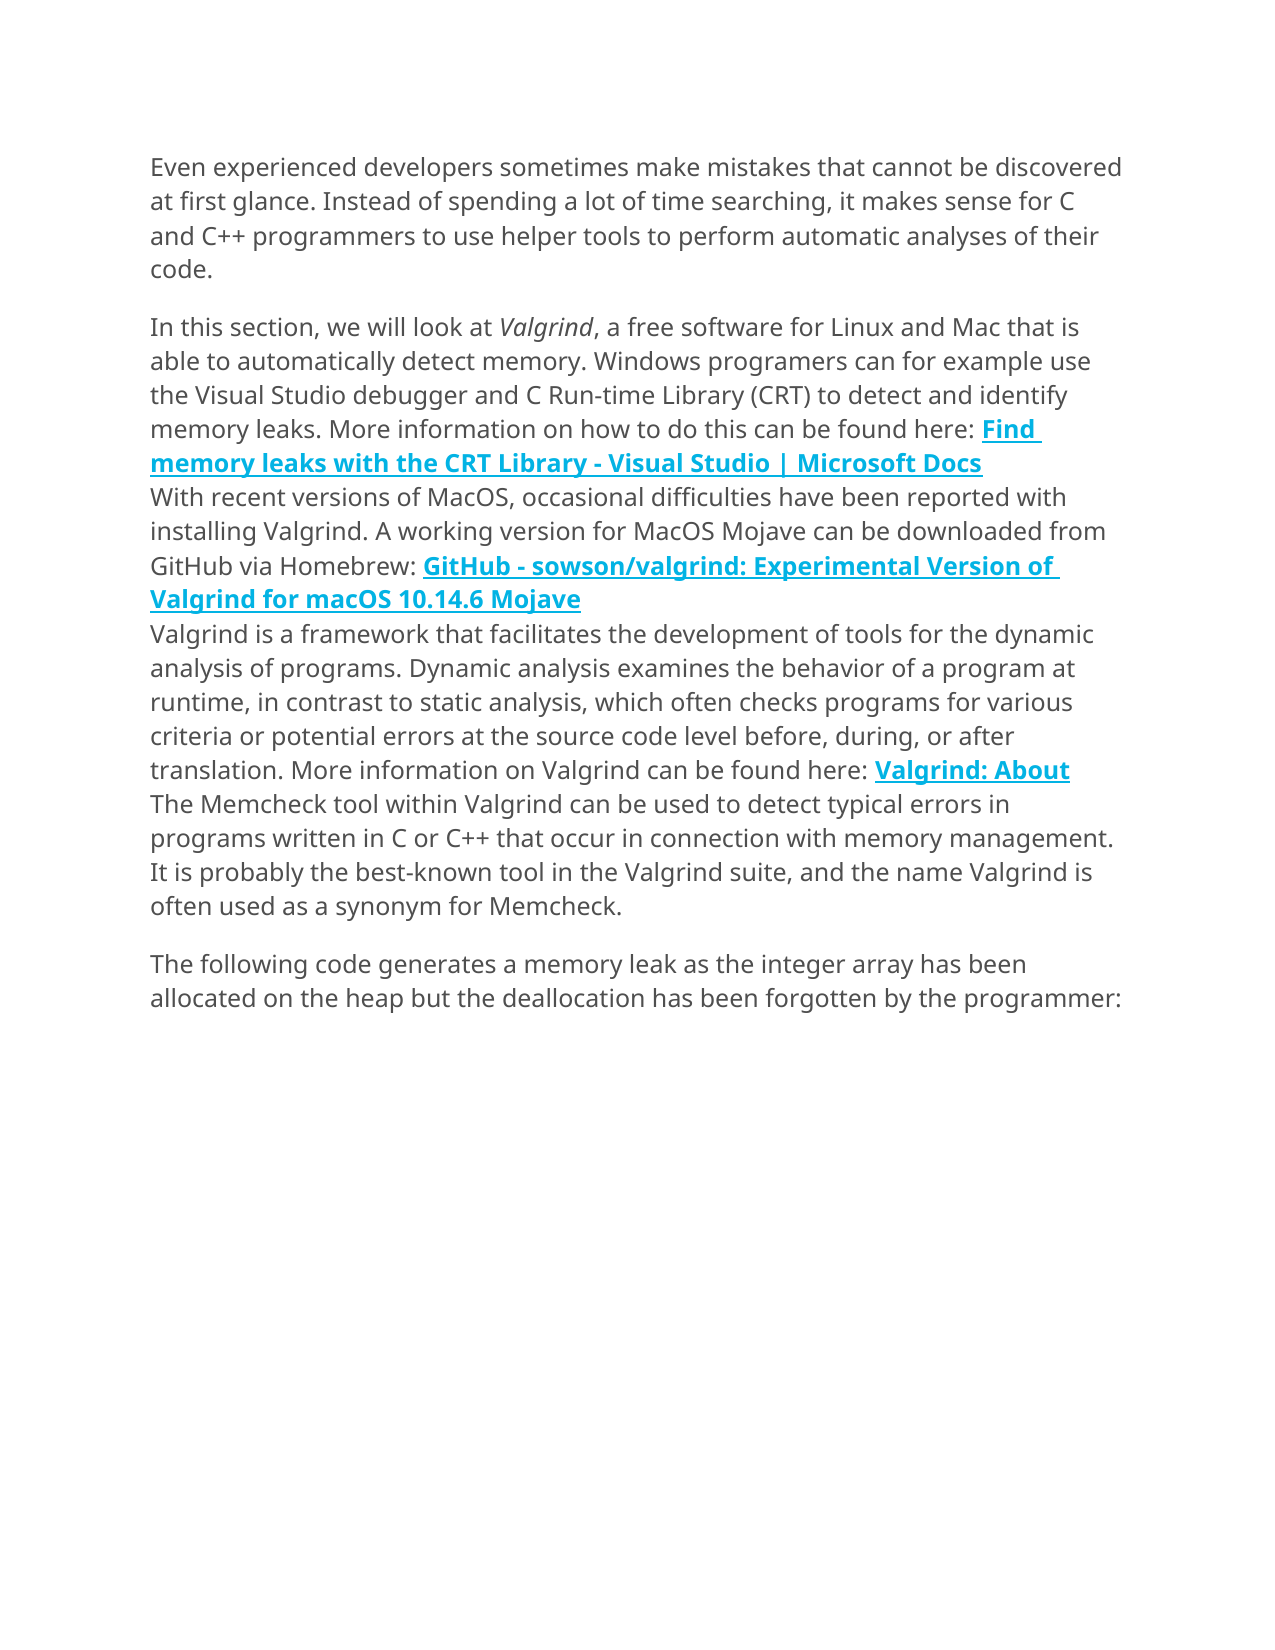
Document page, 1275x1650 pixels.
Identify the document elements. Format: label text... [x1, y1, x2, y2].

text Valgrind is a framework that facilitates the development of tools for the dynamic analysis of programs. Dynamic analysis examines the behavior of a program at runtime, in contrast to static analysis, which often checks programs for various criteria or potential errors at the source code level before, during, or after translation. More information on Valgrind can be found here: Valgrind: About [150, 616, 1125, 787]
text Even experienced developers sometimes make mistakes that cannot be discovered at first glance. Instead of spending a lot of time searching, it makes sense for C and C++ programmers to use helper tools to perform automatic analyses of their code. [150, 150, 1125, 286]
text The following code generates a memory leak as the integer array has been allocated on the heap but the deallocation has been forgotten by the programmer: [150, 946, 1125, 1014]
text The Memcheck tool within Valgrind can be used to detect typical errors in programs written in C or C++ that occur in connection with memory management. It is probably the best-known tool in the Valgrind suite, and the name Valgrind is often used as a synonym for Memcheck. [150, 787, 1125, 923]
text In this section, we will look at Valgrind, a free software for Linux and Mac that is able to automatically detect memory. Windows programers can for example use the Visual Studio debugger and C Run-time Library (CRT) to detect and identify memory leaks. More information on how to do this can be found here: Find memory leaks with the CRT Library - Visual Studio | Microsoft Docs [150, 310, 1125, 480]
text With recent versions of MacOS, occasional difficulties have been reported with installing Valgrind. A working version for MacOS Mojave can be downloaded from GitHub via Homebrew: GitHub - sowson/valgrind: Experimental Version of Valgrind for macOS 10.14.6 Mojave [150, 480, 1125, 616]
